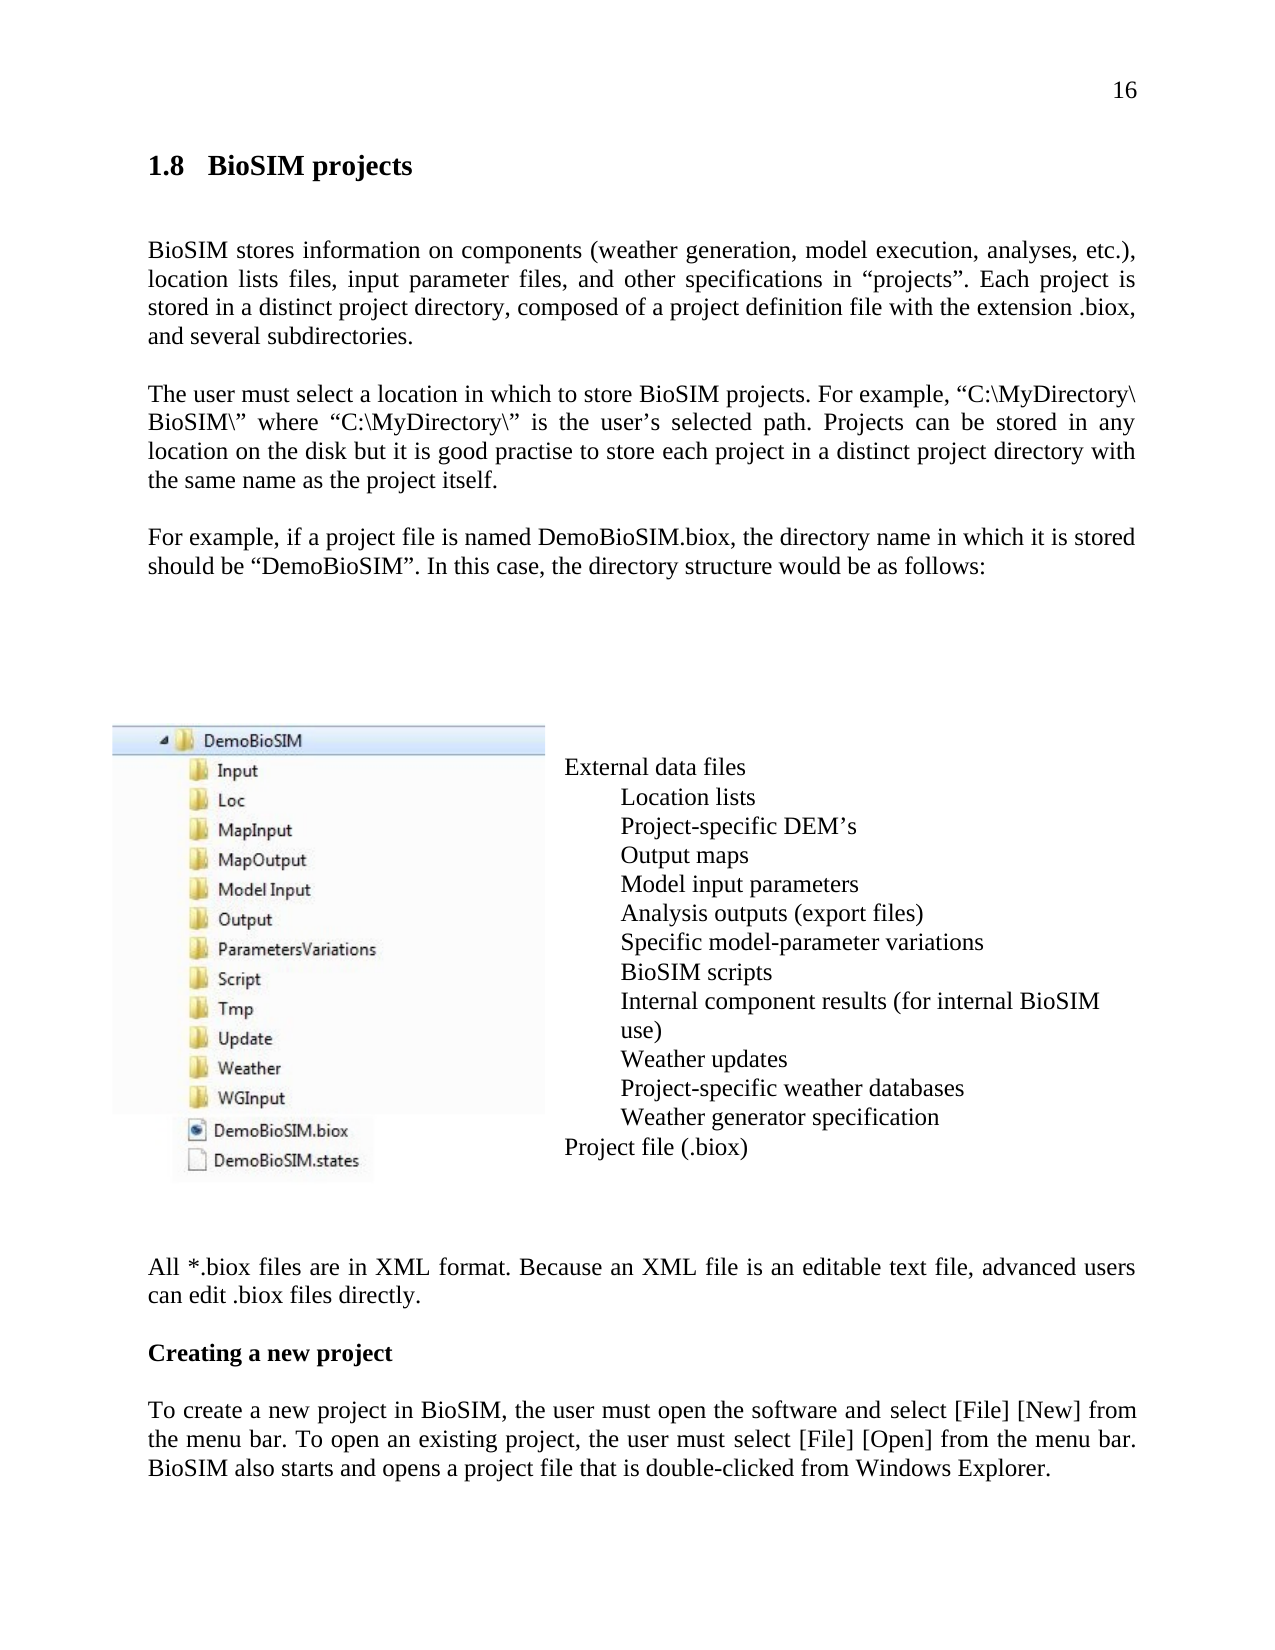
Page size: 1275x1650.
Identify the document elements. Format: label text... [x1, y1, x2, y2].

text Creating a new project [148, 1338, 1137, 1367]
text BioSIM stores information on components (weather generation, model execution, analyses, etc.), location lists files, input parameter files, and other specifications in “projects”. Each project is stored in a distinct project directory, composed of a project definition file with the extension .biox, and several subdirectories. [148, 235, 1137, 350]
text Location lists [544, 782, 1137, 811]
text The user must select a location in which to store BioSIM projects. For example, “C:\MyDirectory\BioSIM\” where “C:\MyDirectory\” is the user’s selected path. Projects can be stored in any location on the disk but it is good practise to store each project in a distinct project directory with the same name as the project itself. [148, 379, 1137, 494]
picture [110, 723, 544, 1184]
text Specific model-parameter variations [544, 927, 1137, 957]
subtitle BioSIM projects [148, 148, 1137, 181]
text All *.biox files are in XML format. Because an XML file is an editable text file, advanced users can edit .biox files directly. [148, 1252, 1137, 1309]
text To create a new project in BioSIM, the user must open the software and select [File] [New] from the menu bar. To open an existing project, the user must select [File] [Open] from the menu bar. BioSIM also starts and opens a project file that is double-clicked from Windows Explorer. [148, 1395, 1137, 1482]
text Output maps [544, 840, 1137, 869]
text Internal component results (for internal BioSIM use) [544, 986, 1137, 1044]
text External data files [544, 752, 1137, 782]
text Project file (.biox) [544, 1132, 1137, 1161]
text For example, if a project file is named DemoBioSIM.biox, the directory name in which it is stored should be “DemoBioSIM”. In this case, the directory structure would be as follows: [148, 522, 1137, 580]
text Project-specific weather databases [544, 1073, 1137, 1102]
text BioSIM scripts [544, 957, 1137, 986]
text Analysis outputs (export files) [544, 898, 1137, 927]
text Project-specific DEM’s [544, 811, 1137, 840]
text Weather generator specification [544, 1102, 1137, 1132]
text Model input parameters [544, 869, 1137, 898]
text Weather updates [544, 1044, 1137, 1073]
